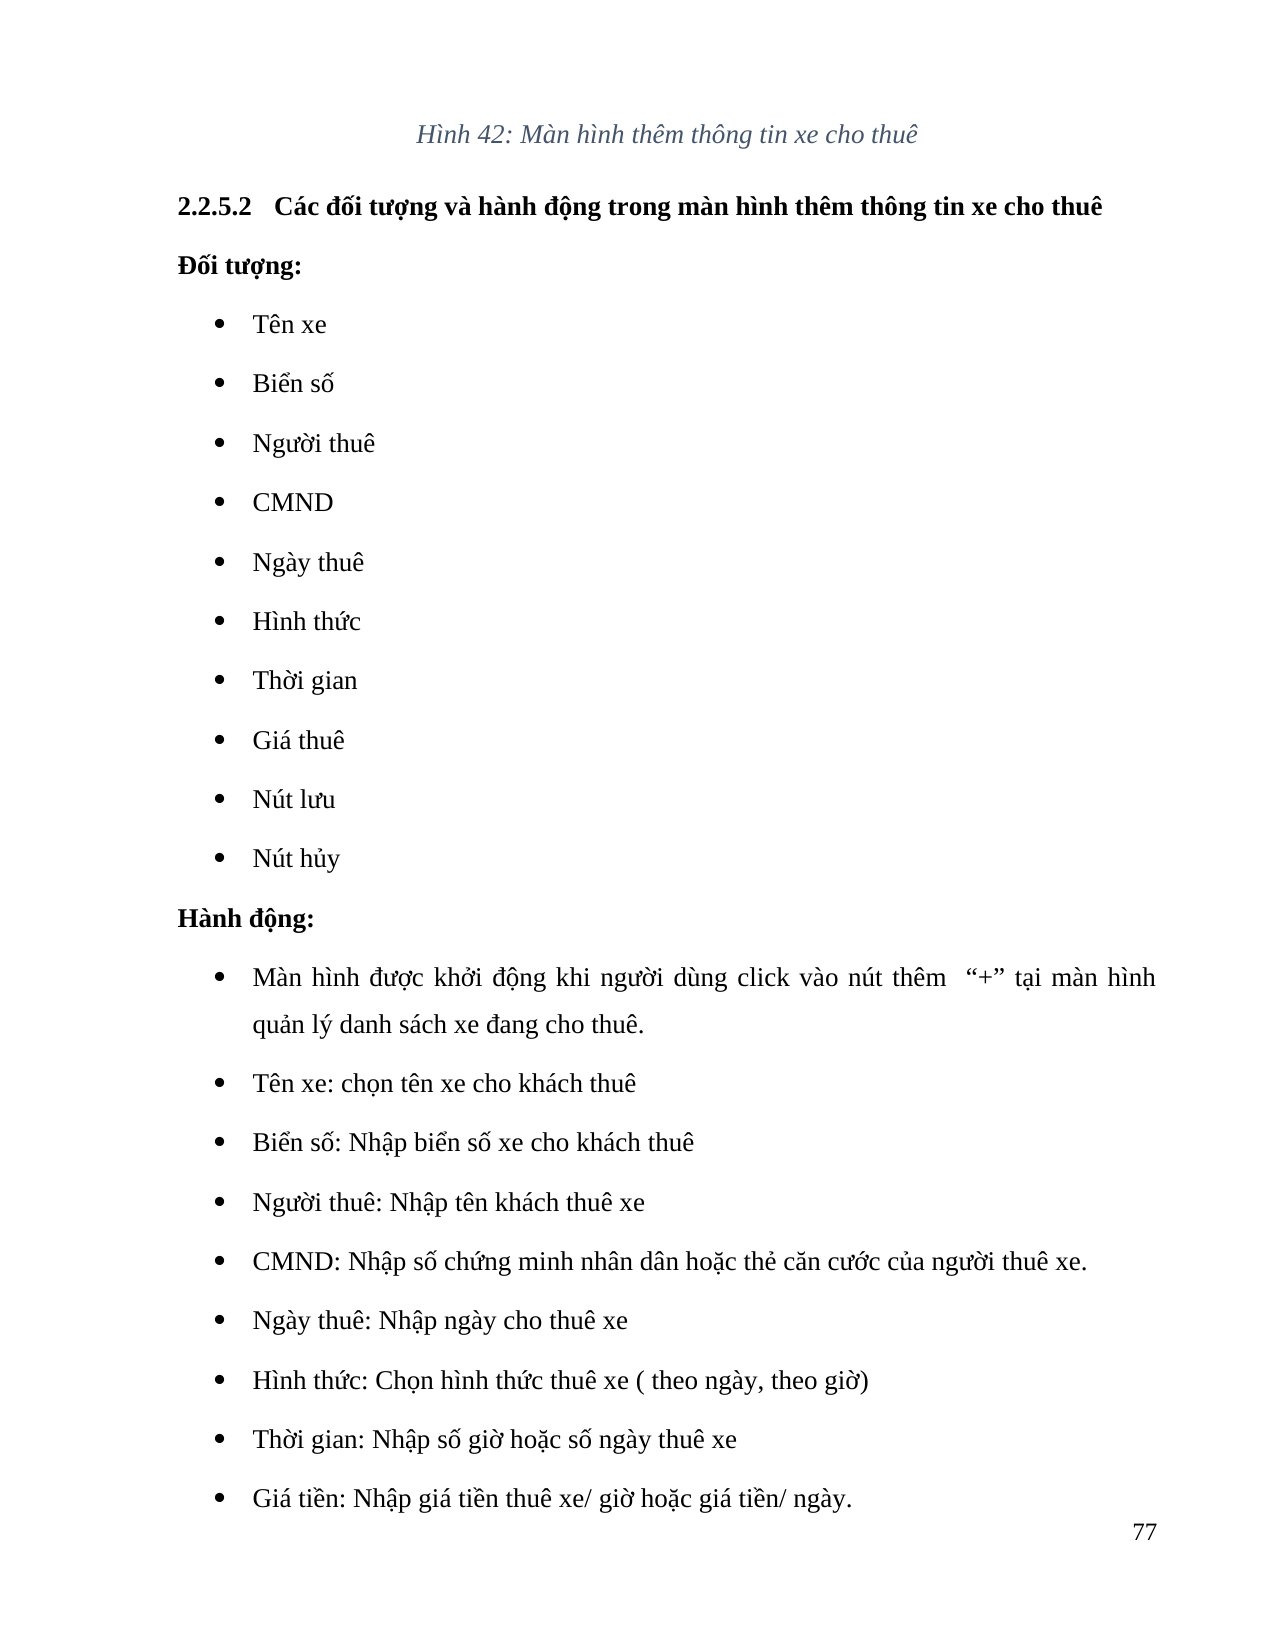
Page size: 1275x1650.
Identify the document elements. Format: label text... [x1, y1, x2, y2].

list Ngày thuê [215, 546, 1157, 577]
subtitle Các đối tượng và hành động trong màn hình thêm thông tin xe cho thuê [177, 190, 1157, 221]
list Thời gian [215, 664, 1157, 696]
list Người thuê: Nhập tên khách thuê xe [215, 1186, 1157, 1217]
list Giá tiền: Nhập giá tiền thuê xe/ giờ hoặc giá tiền/ ngày. [215, 1483, 1157, 1514]
list Nút hủy [215, 842, 1157, 874]
list Tên xe: chọn tên xe cho khách thuê [215, 1067, 1157, 1098]
text Hành động: [177, 902, 1157, 933]
list CMND: Nhập số chứng minh nhân dân hoặc thẻ căn cước của người thuê xe. [215, 1245, 1157, 1276]
list Tên xe [215, 308, 1157, 339]
list Người thuê [215, 427, 1157, 458]
list Hình thức: Chọn hình thức thuê xe ( theo ngày, theo giờ) [215, 1364, 1157, 1395]
list Biển số: Nhập biển số xe cho khách thuê [215, 1126, 1157, 1158]
list Nút lưu [215, 783, 1157, 814]
text Hình 42: Màn hình thêm thông tin xe cho thuê [177, 118, 1157, 149]
list CMND [215, 486, 1157, 517]
list Màn hình được khởi động khi người dùng click vào nút thêm “+” tại màn hình quản lý danh sách xe đang cho thuê. [215, 961, 1157, 1039]
list Giá thuê [215, 724, 1157, 755]
list Hình thức [215, 605, 1157, 636]
list Thời gian: Nhập số giờ hoặc số ngày thuê xe [215, 1423, 1157, 1454]
list Biển số [215, 367, 1157, 399]
list Ngày thuê: Nhập ngày cho thuê xe [215, 1304, 1157, 1336]
text Đối tượng: [177, 249, 1157, 280]
